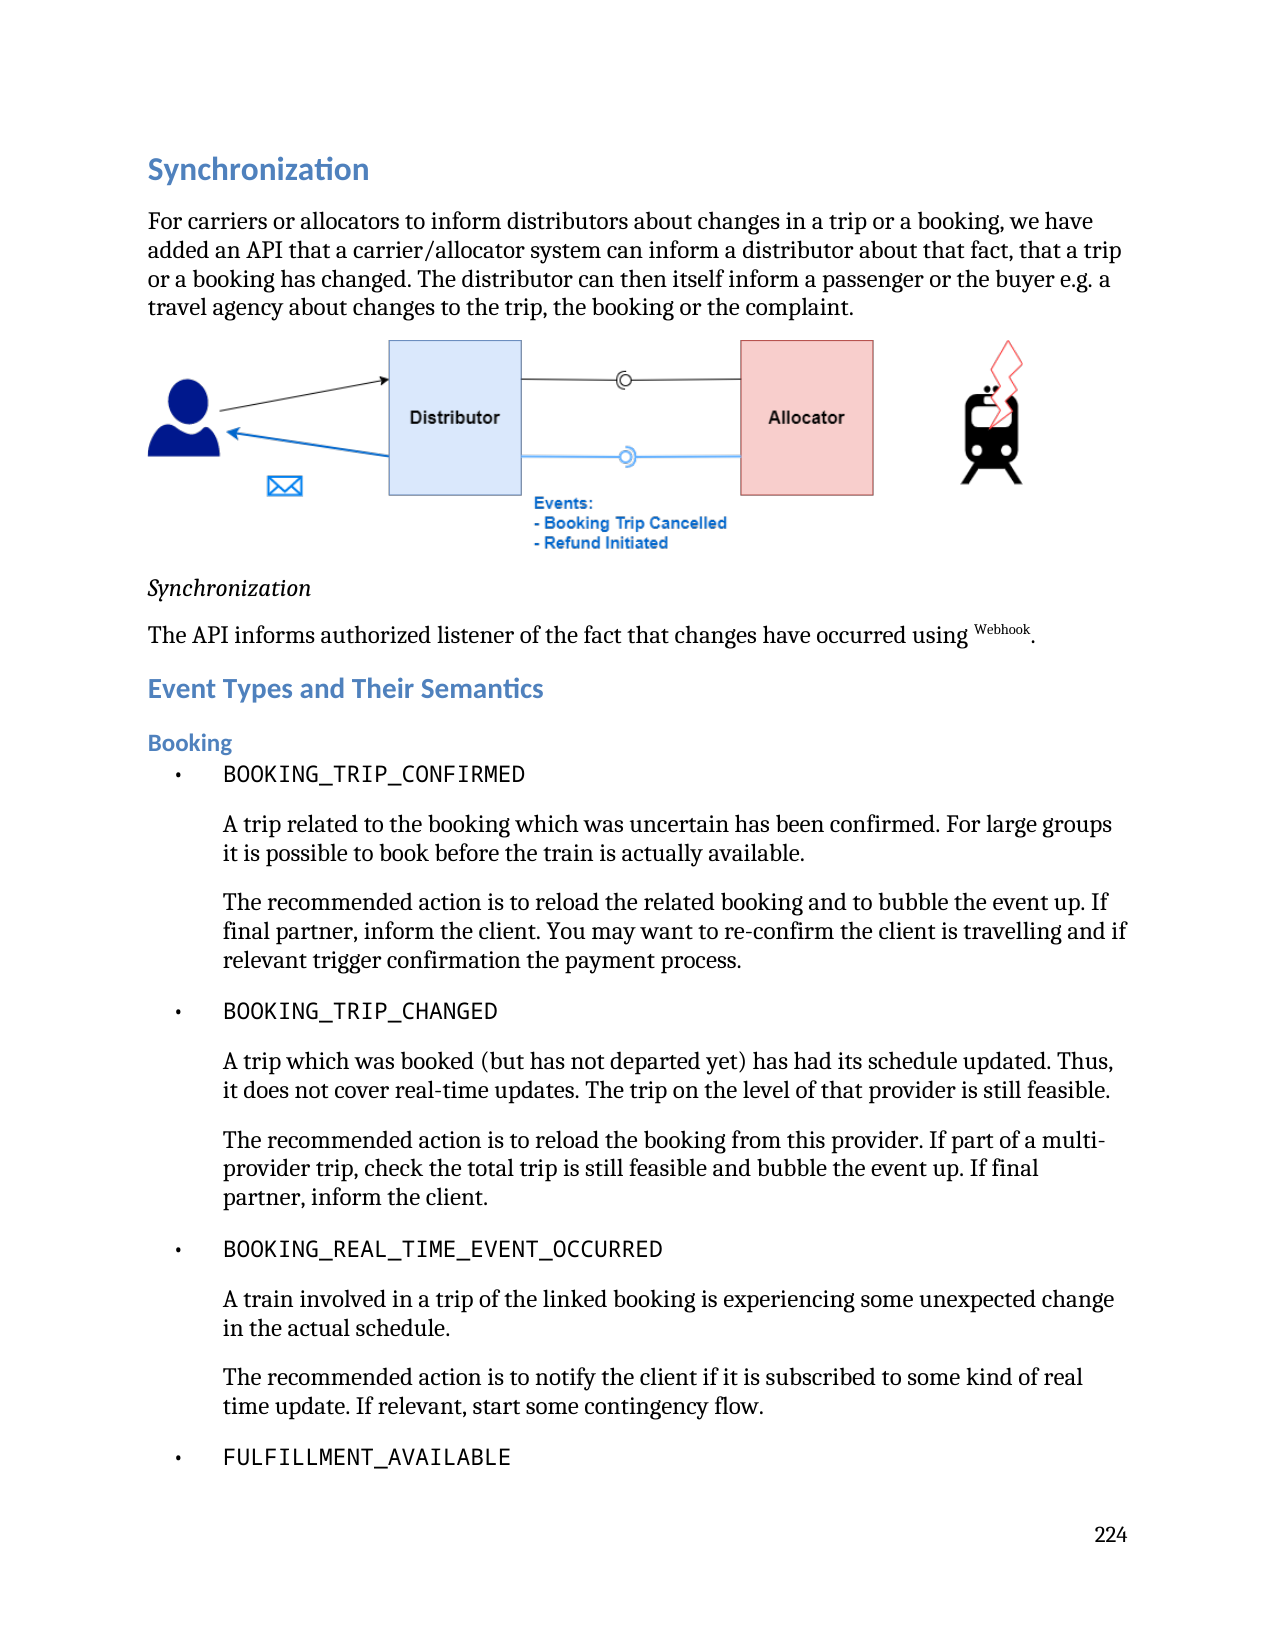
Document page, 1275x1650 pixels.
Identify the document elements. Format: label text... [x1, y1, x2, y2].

list The recommended action is to notify the client if it is subscribed to some kind of real time update. If relevant, start some contingency flow. [173, 1363, 1127, 1421]
list The recommended action is to reload the related booking and to bubble the event up. If final partner, inform the client. You may want to re-confirm the client is travelling and if relevant trigger confirmation the payment process. [173, 888, 1127, 974]
list BOOKING_REAL_TIME_EVENT_OCCURRED [173, 1233, 1127, 1264]
list The recommended action is to reload the booking from this provider. If part of a multi-provider trip, check the total trip is still feasible and bubble the event up. If final partner, inform the client. [173, 1126, 1127, 1212]
list A trip which was booked (but has not departed yet) has had its schedule updated. Thus, it does not cover real-time updates. The trip on the level of that provider is still feasible. [173, 1047, 1127, 1105]
list A trip related to the booking which was uncertain has been confirmed. For large groups it is possible to book before the train is actually available. [173, 810, 1127, 867]
text The API informs authorized listener of the fact that changes have occurred using Webhook. [148, 621, 1127, 650]
list FULFILLMENT_AVAILABLE [173, 1441, 1127, 1473]
subtitle Booking [148, 727, 1127, 758]
list A train involved in a trip of the linked booking is experiencing some unexpected change in the actual schedule. [173, 1285, 1127, 1342]
subtitle Synchronization [148, 148, 1127, 188]
subtitle Event Types and Their Semantics [148, 671, 1127, 706]
list BOOKING_TRIP_CHANGED [173, 995, 1127, 1026]
picture [147, 340, 1023, 553]
list BOOKING_TRIP_CONFIRMED [173, 758, 1127, 789]
text For carriers or allocators to inform distributors about changes in a trip or a booking, we have added an API that a carrier/allocator system can inform a distributor about that fact, that a trip or a booking has changed. The distributor can then itself inform a passenger or the buyer e.g. a travel agency about changes to the trip, the booking or the complaint. [148, 207, 1127, 322]
text Synchronization [148, 573, 1127, 602]
